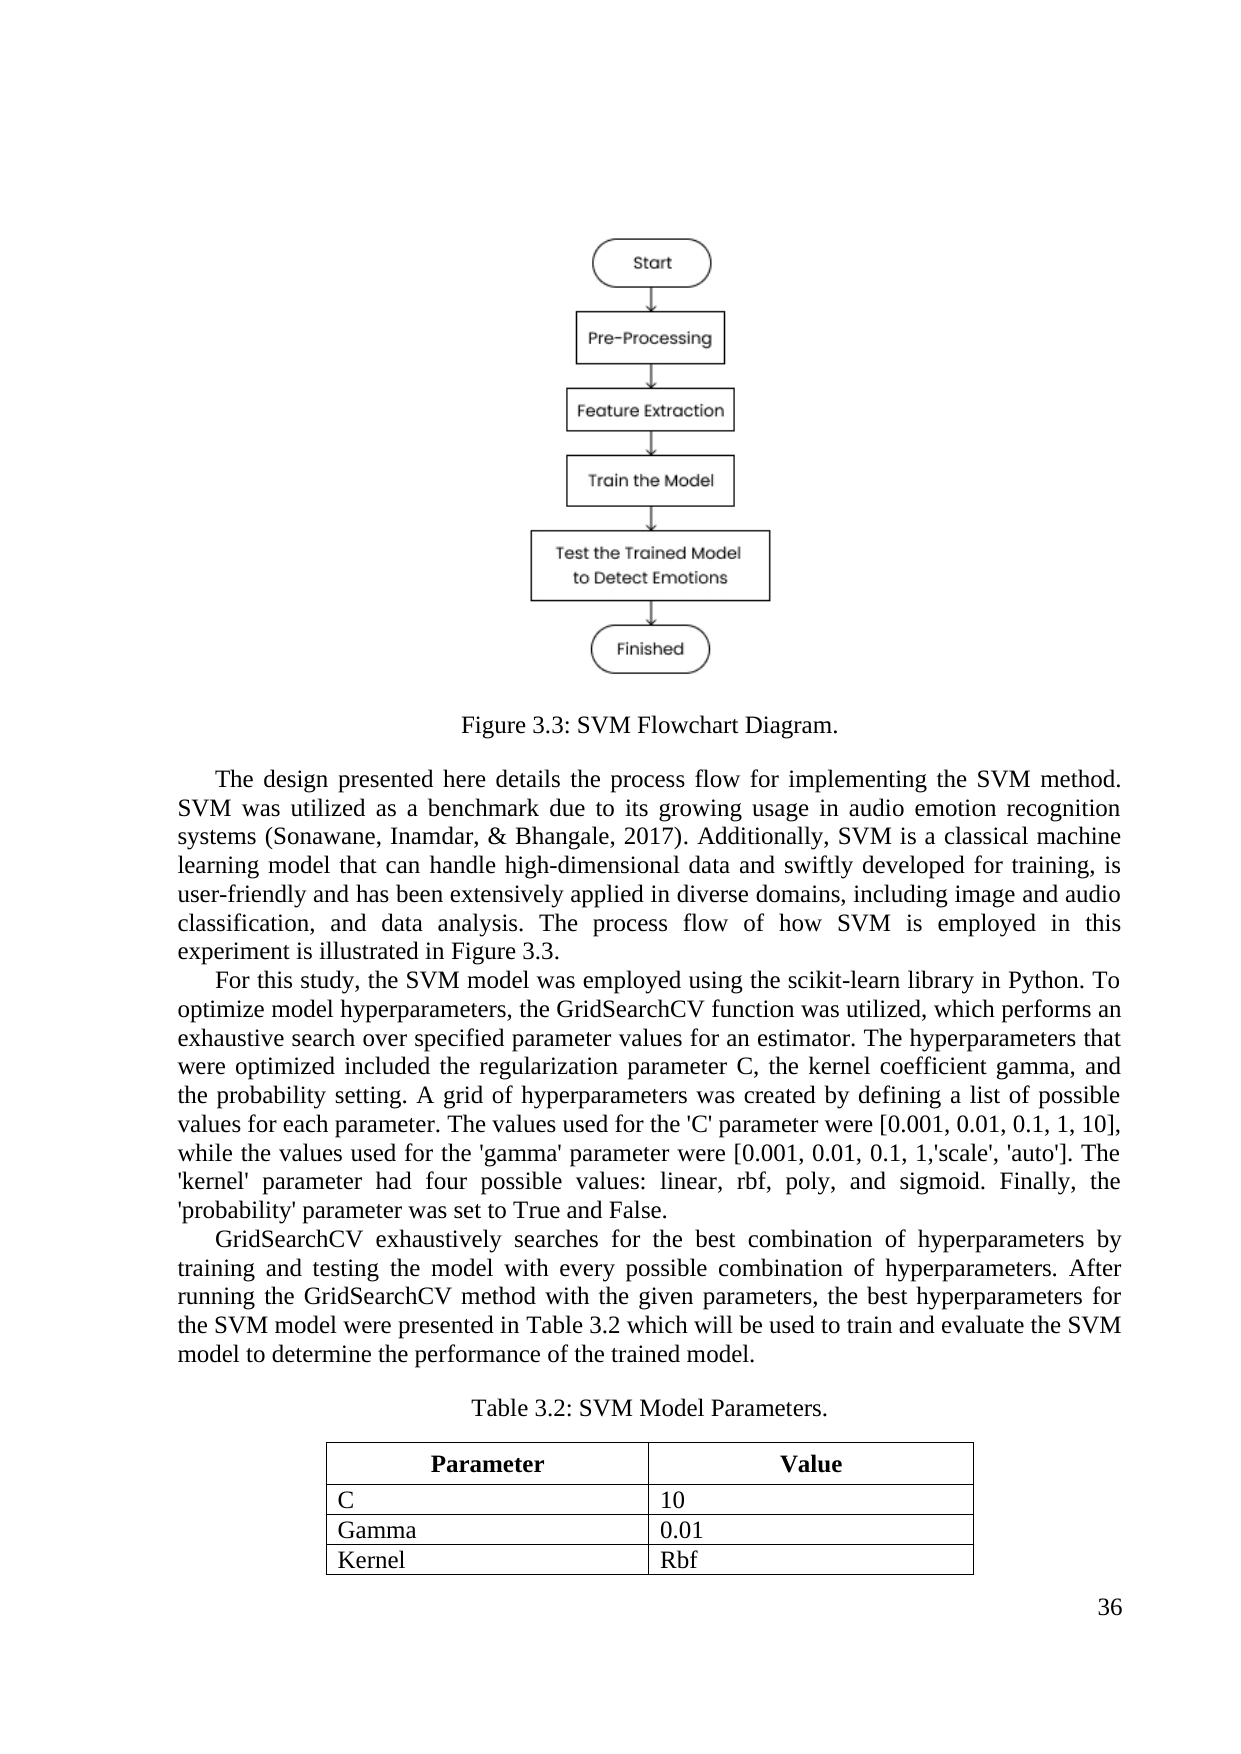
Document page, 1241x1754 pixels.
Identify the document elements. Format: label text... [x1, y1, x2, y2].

table_cell 0.01 [649, 1515, 973, 1544]
text Figure 3.3: SVM Flowchart Diagram. [177, 710, 1122, 739]
text For this study, the SVM model was employed using the scikit-learn library in Python. To optimize model hyperparameters, the GridSearchCV function was utilized, which performs an exhaustive search over specified parameter values for an estimator. The hyperparameters that were optimized included the regularization parameter C, the kernel coefficient gamma, and the probability setting. A grid of hyperparameters was created by defining a list of possible values for each parameter. The values used for the 'C' parameter were [0.001, 0.01, 0.1, 1, 10], while the values used for the 'gamma' parameter were [0.001, 0.01, 0.1, 1,'scale', 'auto']. The 'kernel' parameter had four possible values: linear, rbf, poly, and sigmoid. Finally, the 'probability' parameter was set to True and False. [177, 965, 1122, 1224]
table_cell Gamma [327, 1515, 648, 1544]
text GridSearchCV exhaustively searches for the best combination of hyperparameters by training and testing the model with every possible combination of hyperparameters. After running the GridSearchCV method with the given parameters, the best hyperparameters for the SVM model were presented in Table 3.2 which will be used to train and evaluate the SVM model to determine the performance of the trained model. [177, 1224, 1122, 1368]
table_cell 10 [649, 1485, 973, 1514]
table_cell Kernel [327, 1545, 648, 1574]
table_header Value [649, 1443, 973, 1484]
picture [465, 177, 835, 711]
table_header Parameter [327, 1443, 648, 1484]
table_cell Rbf [649, 1545, 973, 1574]
text Table 3.2: SVM Model Parameters. [177, 1393, 1122, 1421]
text The design presented here details the process flow for implementing the SVM method. SVM was utilized as a benchmark due to its growing usage in audio emotion recognition systems . Additionally, SVM is a classical machine learning model that can handle high-dimensional data and swiftly developed for training, is user-friendly and has been extensively applied in diverse domains, including image and audio classification, and data analysis. The process flow of how SVM is employed in this experiment is illustrated in Figure 3.3. [177, 764, 1122, 965]
table_cell C [327, 1485, 648, 1514]
